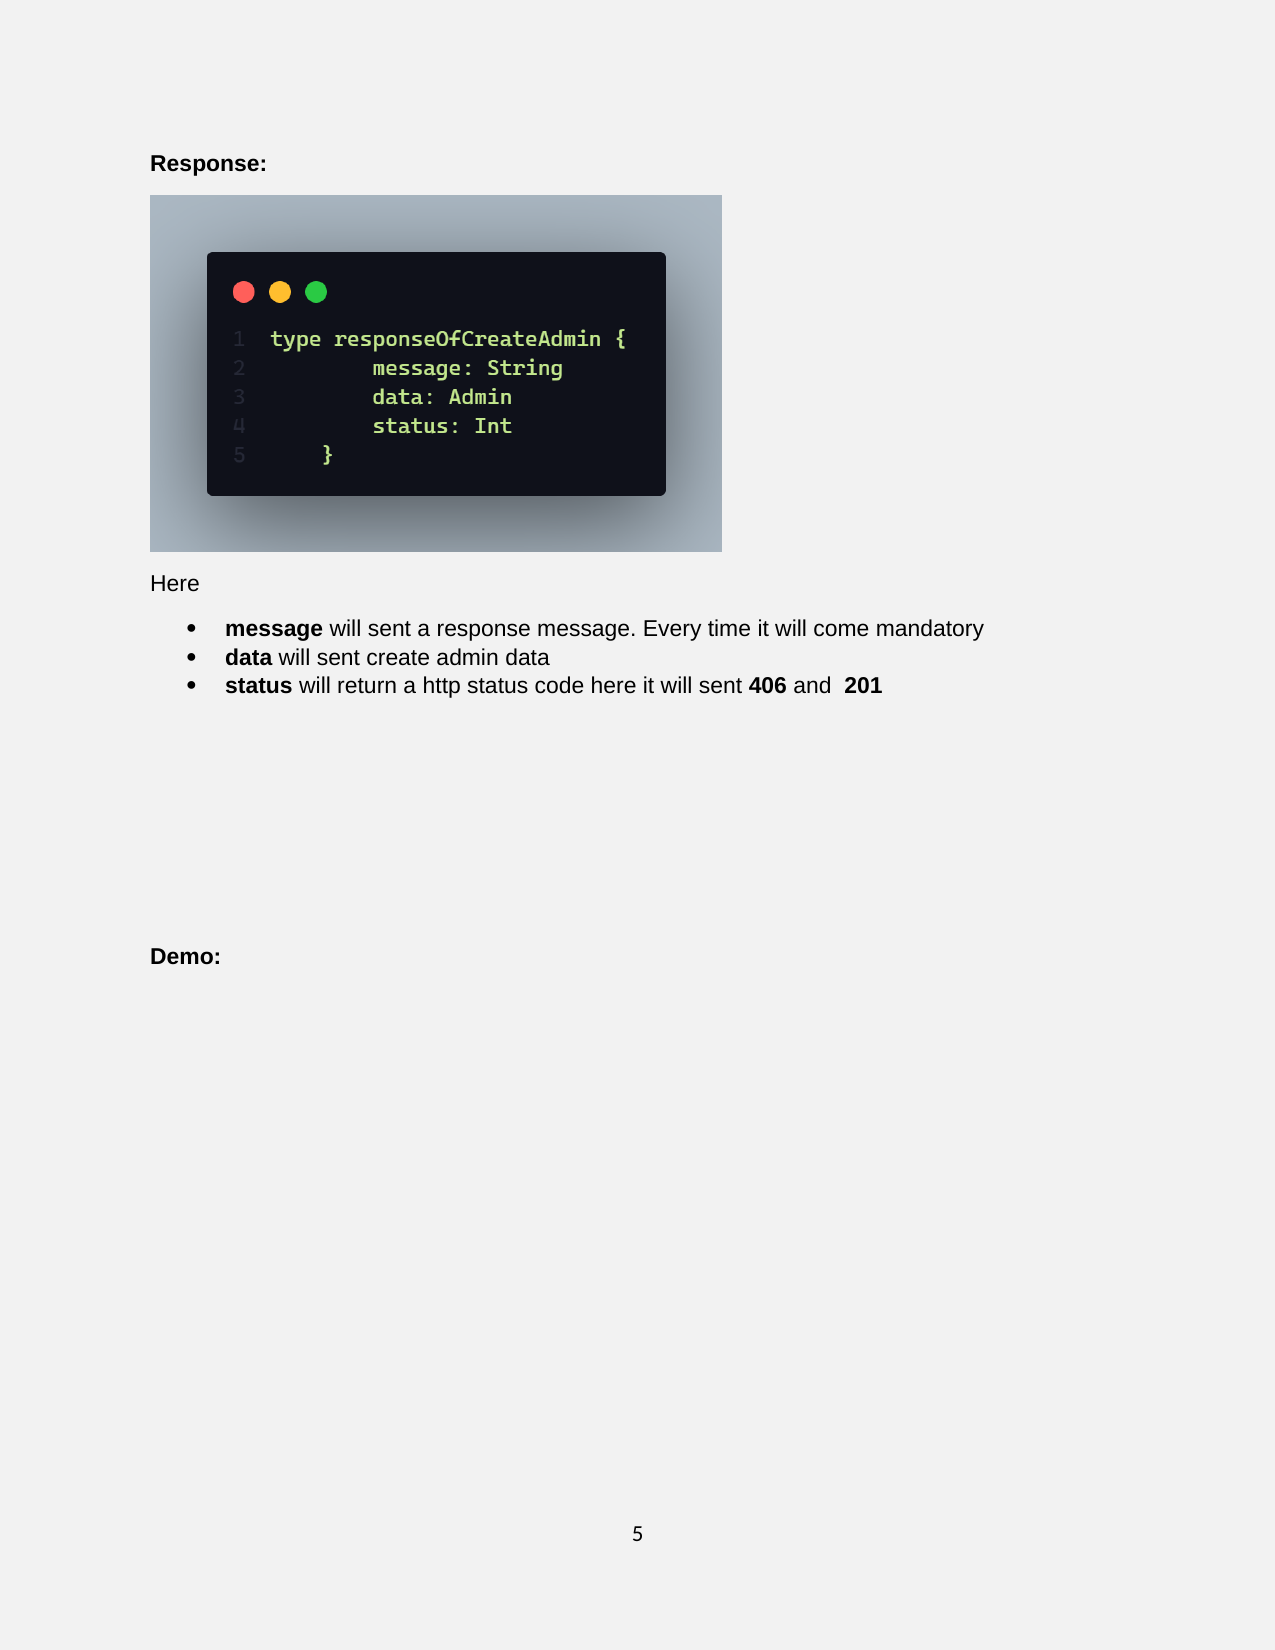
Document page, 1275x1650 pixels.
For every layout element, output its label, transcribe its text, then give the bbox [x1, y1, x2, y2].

list data will sent create admin data [187, 644, 1125, 670]
list status will return a http status code here it will sent 406 and 201 [187, 672, 1125, 698]
text Response: [150, 150, 1125, 176]
text Demo: [150, 943, 1125, 969]
text Here [150, 570, 1125, 596]
list message will sent a response message. Every time it will come mandatory [187, 615, 1125, 642]
picture [150, 195, 722, 552]
